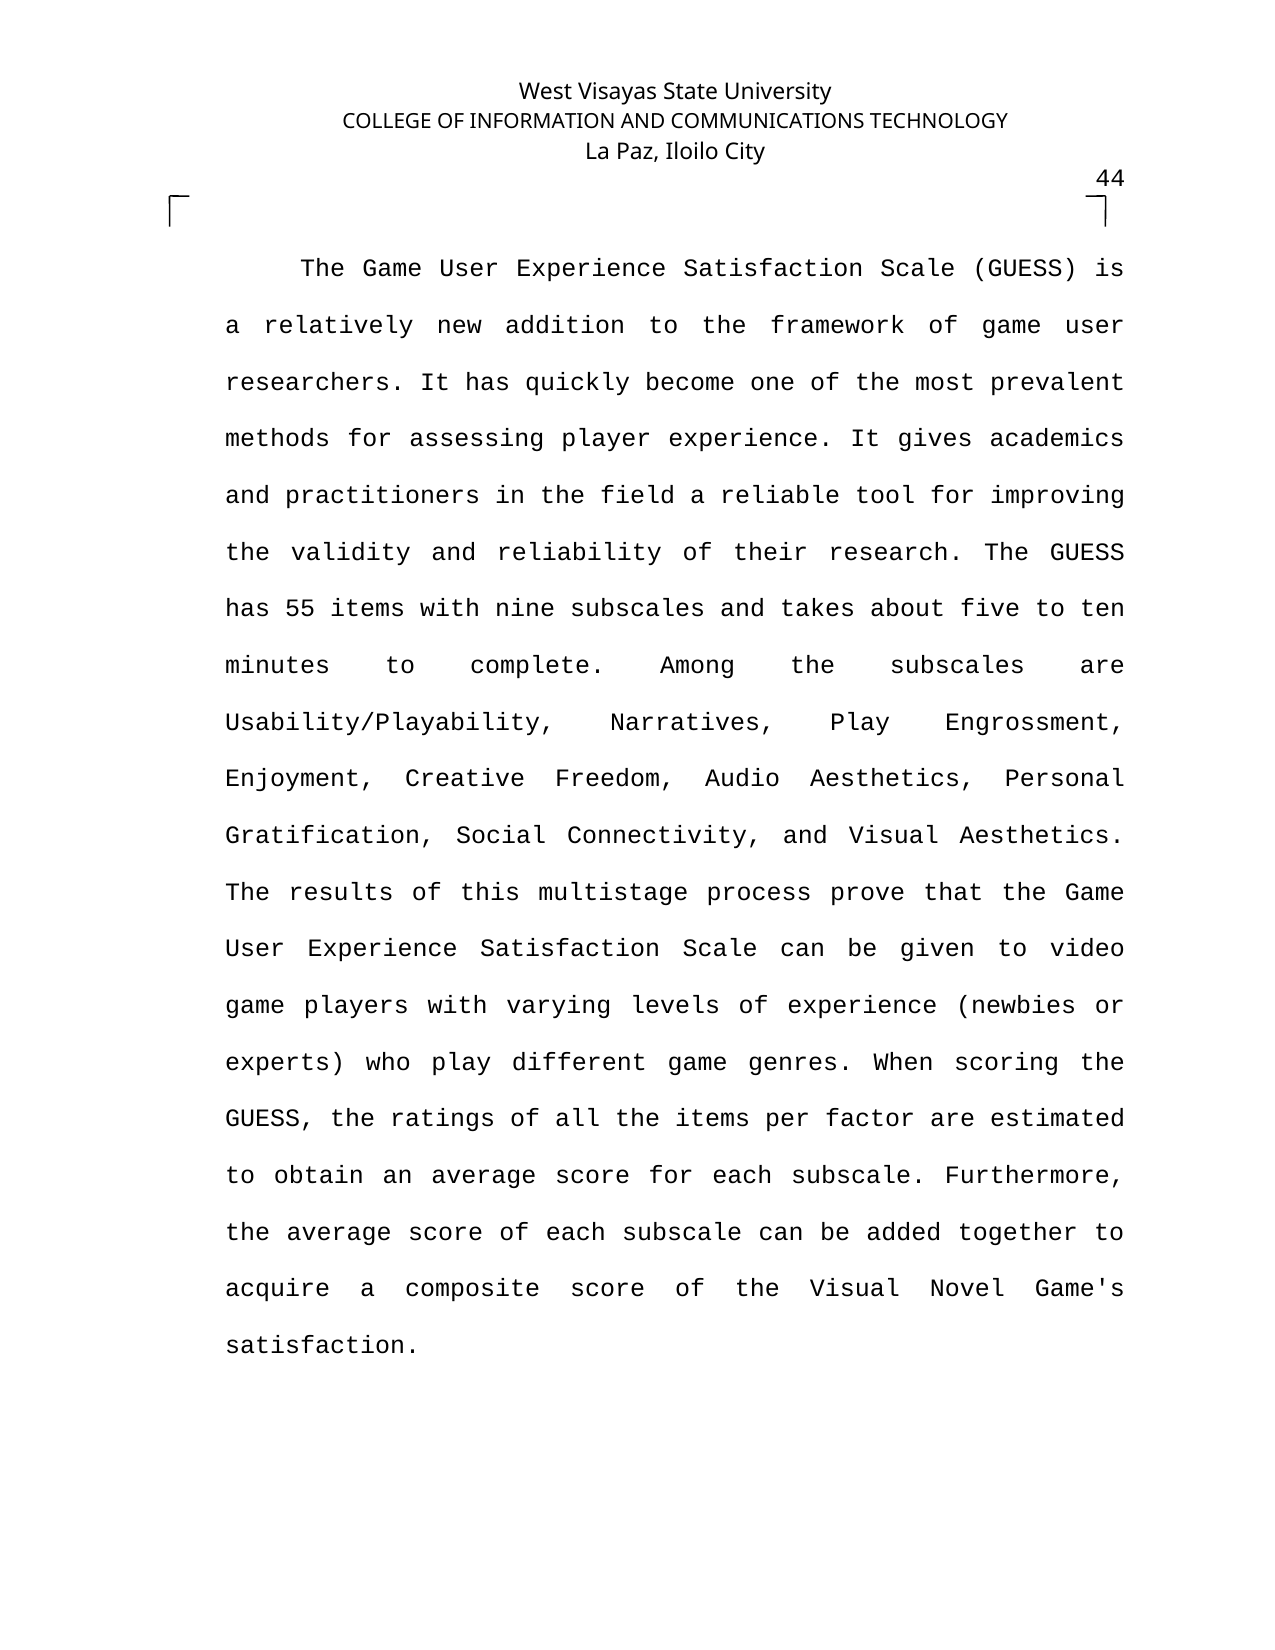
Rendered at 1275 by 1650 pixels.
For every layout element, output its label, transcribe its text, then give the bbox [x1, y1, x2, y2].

text The Game User Experience Satisfaction Scale (GUESS) is a relatively new addition to the framework of game user researchers. It has quickly become one of the most prevalent methods for assessing player experience. It gives academics and practitioners in the field a reliable tool for improving the validity and reliability of their research. The GUESS has 55 items with nine subscales and takes about five to ten minutes to complete. Among the subscales are Usability/Playability, Narratives, Play Engrossment, Enjoyment, Creative Freedom, Audio Aesthetics, Personal Gratification, Social Connectivity, and Visual Aesthetics. The results of this multistage process prove that the Game User Experience Satisfaction Scale can be given to video game players with varying levels of experience (newbies or experts) who play different game genres. When scoring the GUESS, the ratings of all the items per factor are estimated to obtain an average score for each subscale. Furthermore, the average score of each subscale can be added together to acquire a composite score of the Visual Novel Game's satisfaction. [225, 225, 1125, 1361]
